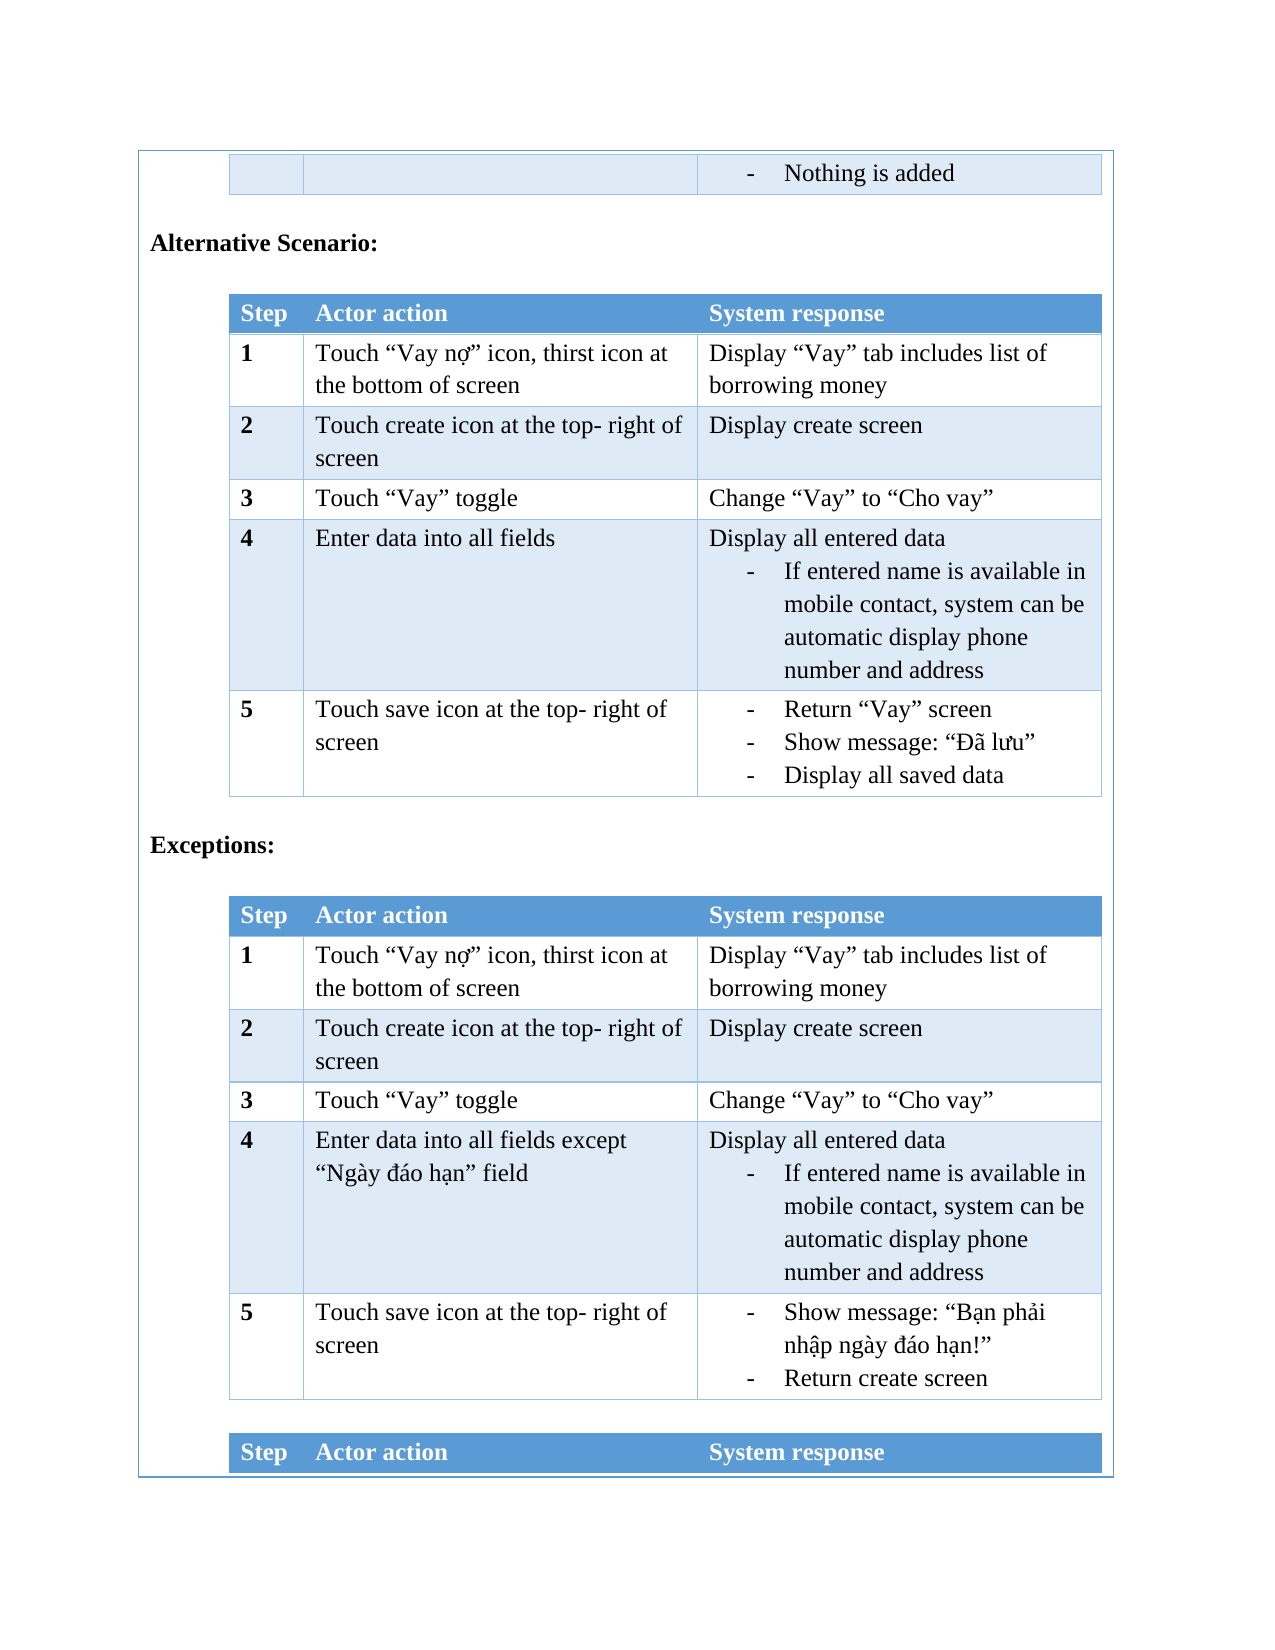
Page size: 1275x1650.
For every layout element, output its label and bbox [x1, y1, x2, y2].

table_cell [139, 151, 1113, 1476]
